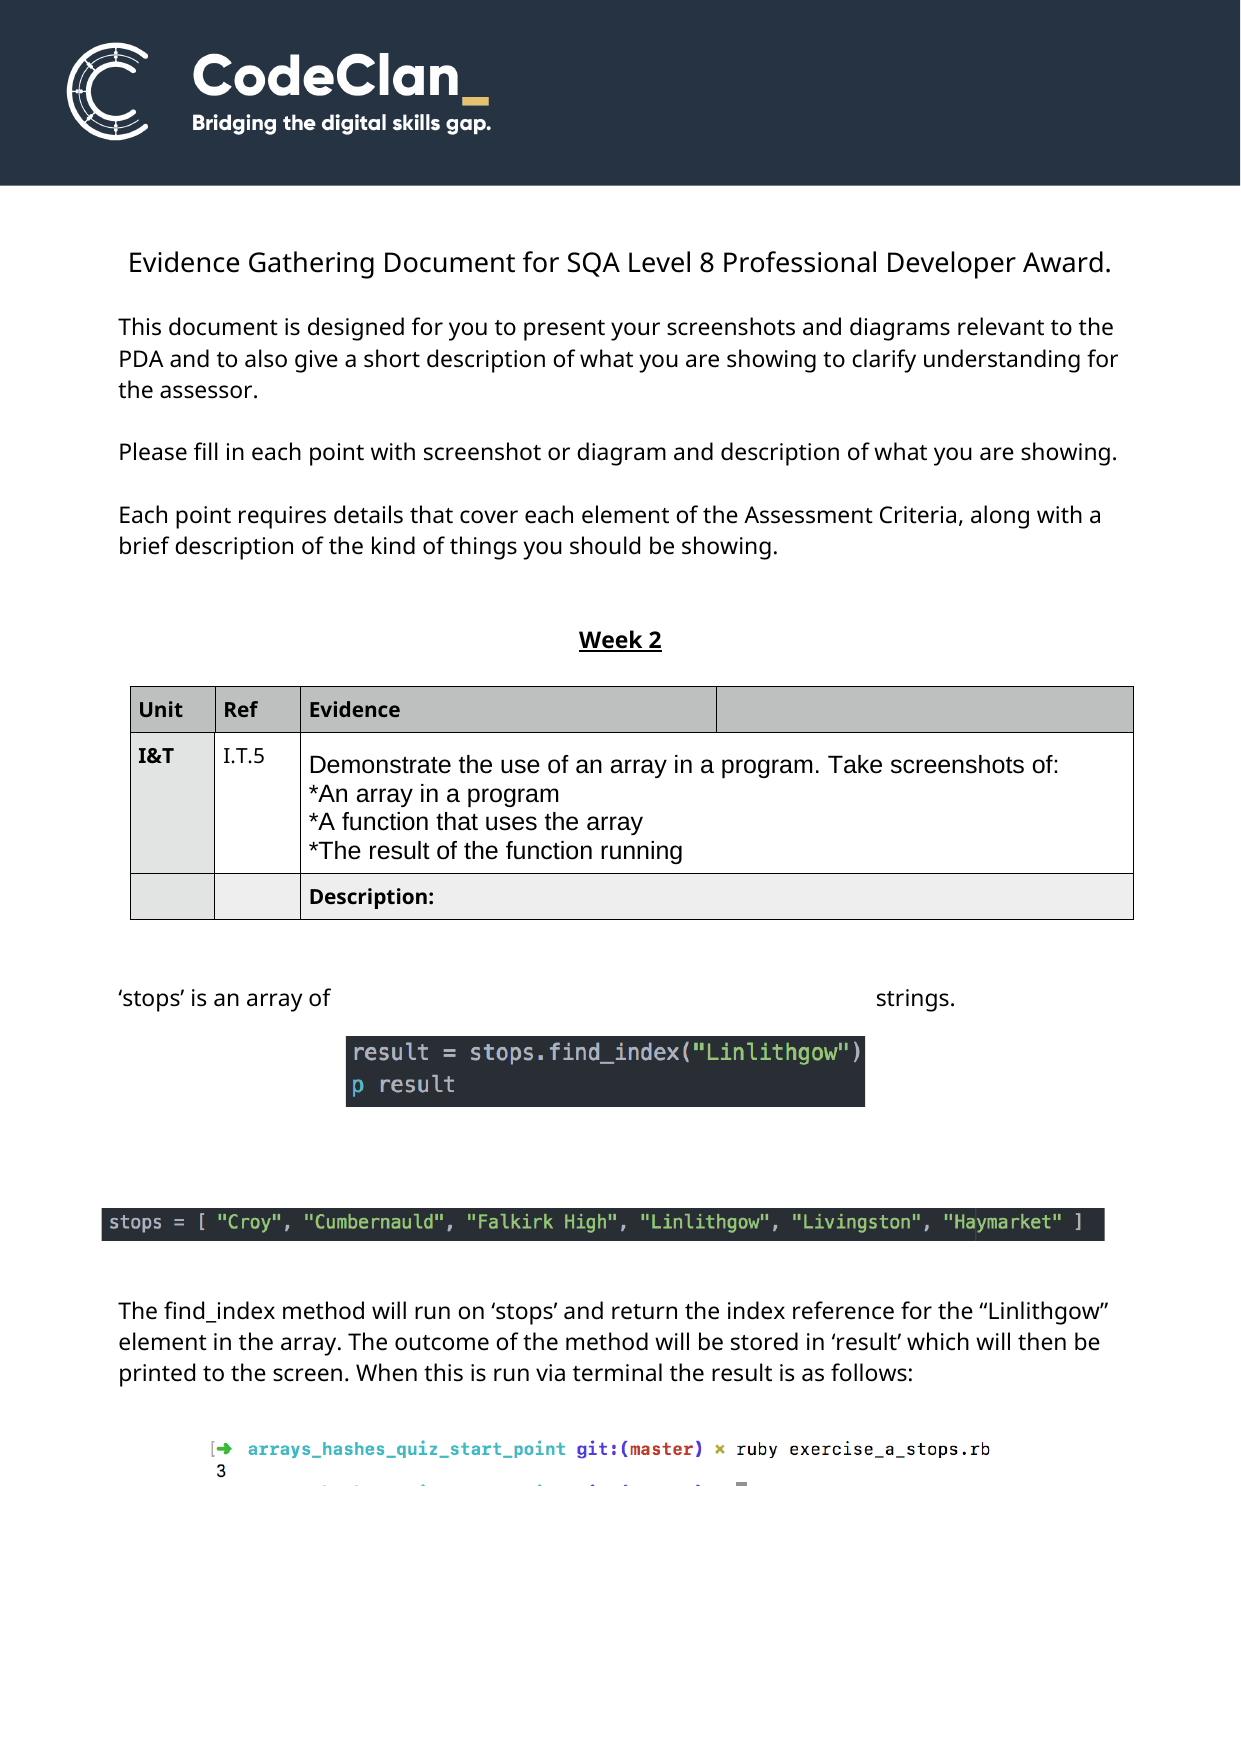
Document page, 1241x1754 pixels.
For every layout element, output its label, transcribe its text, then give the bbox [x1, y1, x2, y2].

table_header Unit [131, 687, 215, 732]
table_header Ref [216, 687, 300, 732]
table_header [717, 687, 1133, 732]
picture [59, 33, 510, 152]
table_header Evidence [301, 687, 716, 732]
text Week 2 [118, 624, 1122, 655]
picture [100, 1208, 1105, 1241]
text This document is designed for you to present your screenshots and diagrams relevant to the PDA and to also give a short description of what you are showing to clarify understanding for the assessor. [118, 311, 1122, 405]
text The find_index method will run on ‘stops’ and return the index reference for the “Linlithgow” element in the array. The outcome of the method will be stored in ‘result’ which will then be printed to the screen. When this is run via terminal the result is as follows: [118, 1295, 1122, 1388]
picture [344, 1036, 866, 1107]
text Evidence Gathering Document for SQA Level 8 Professional Developer Award. [118, 243, 1122, 280]
picture [208, 1440, 1001, 1486]
text Please fill in each point with screenshot or diagram and description of what you are showing. [118, 436, 1122, 467]
table_cell Description: [301, 874, 1133, 919]
table_cell I&T [131, 733, 214, 873]
table_cell Demonstrate the use of an array in a program. Take screenshots of: *An array in a program *A function that uses the array *The result of the function running [301, 733, 1133, 873]
table_cell I.T.5 [215, 733, 300, 873]
text Each point requires details that cover each element of the Assessment Criteria, along with a brief description of the kind of things you should be showing. [118, 499, 1122, 561]
table_cell [215, 874, 300, 919]
table_cell [131, 874, 214, 919]
text ‘stops’ is an array of strings. [118, 982, 1122, 1013]
